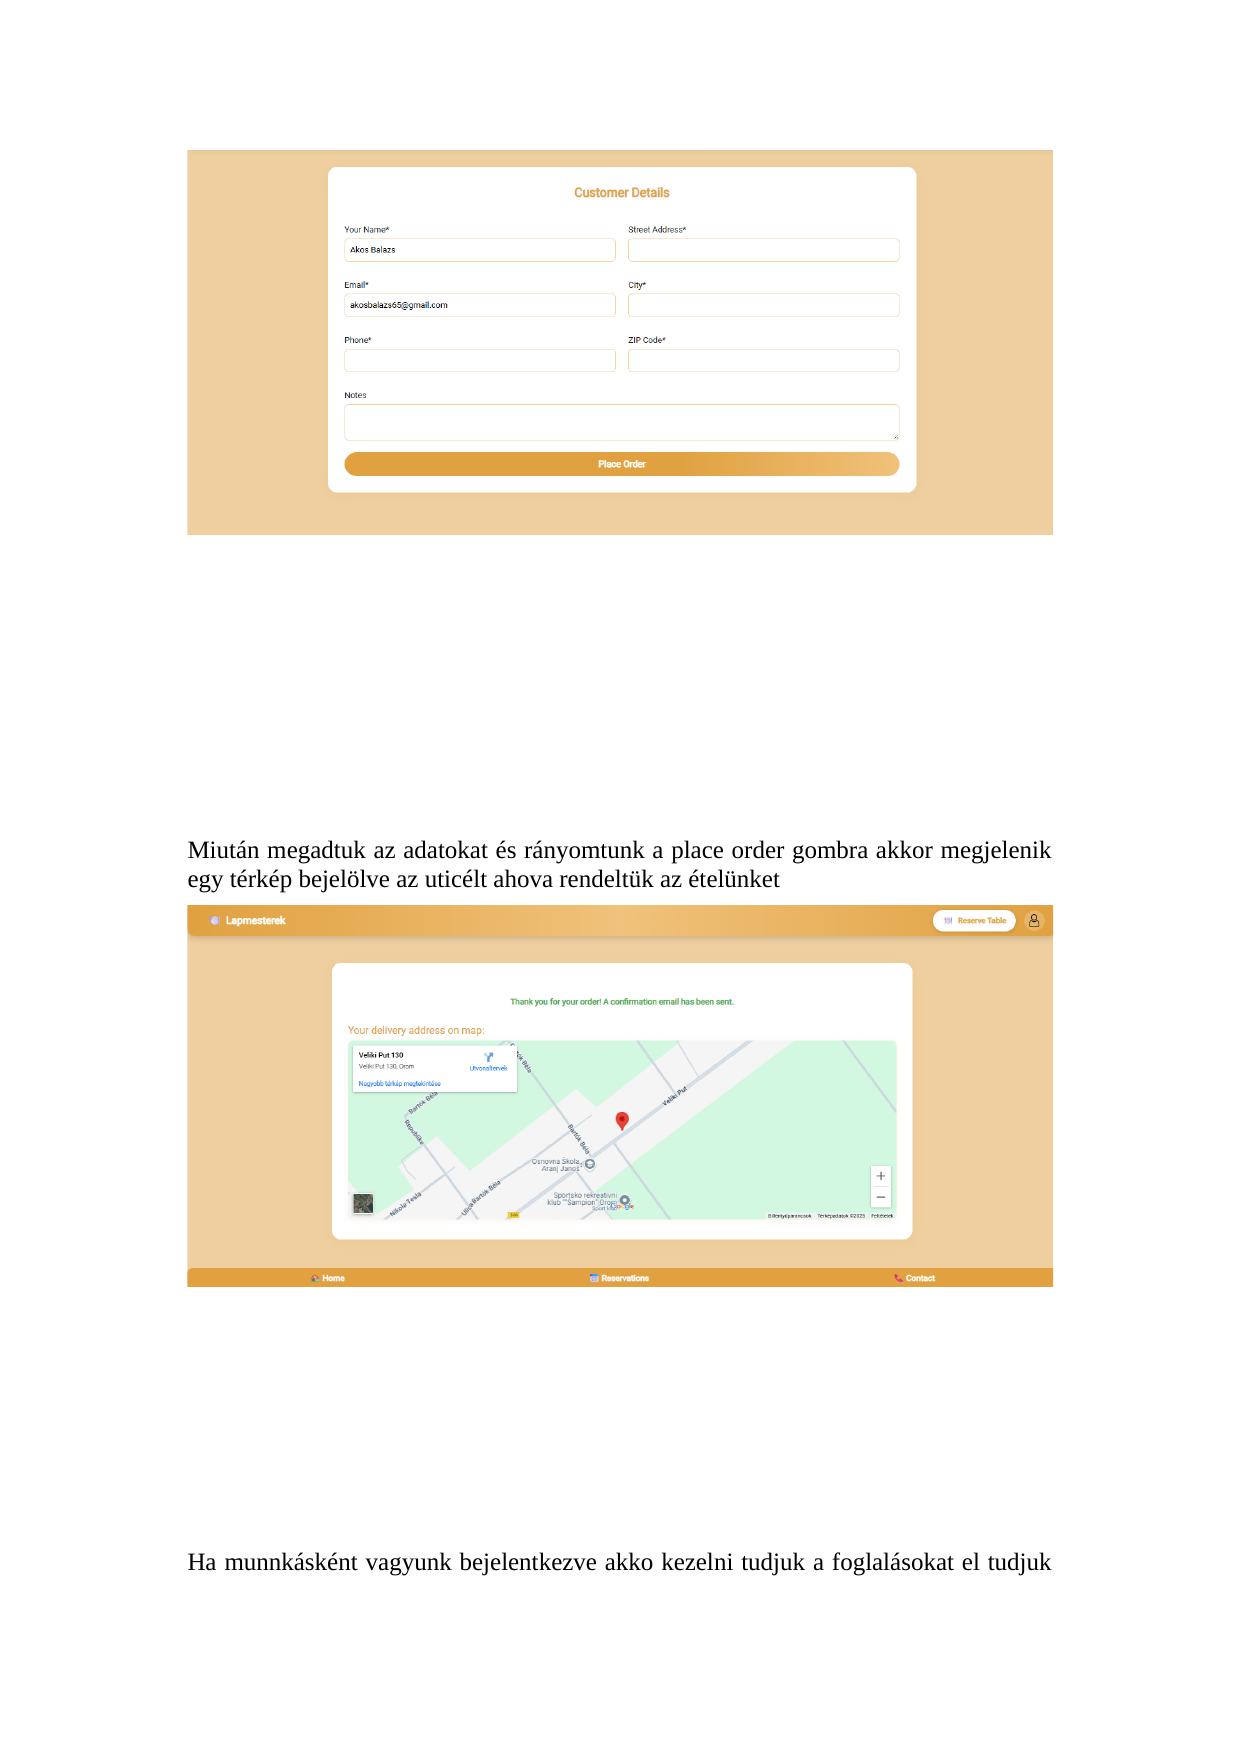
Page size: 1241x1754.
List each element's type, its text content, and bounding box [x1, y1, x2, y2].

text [187, 1547, 1053, 1575]
picture [187, 905, 1054, 1287]
picture [187, 150, 1054, 535]
text Miután megadtuk az adatokat és rányomtunk a place order gombra akkor megjelenik egy térkép bejelölve az uticélt ahova rendeltük az ételünket [187, 835, 1053, 893]
